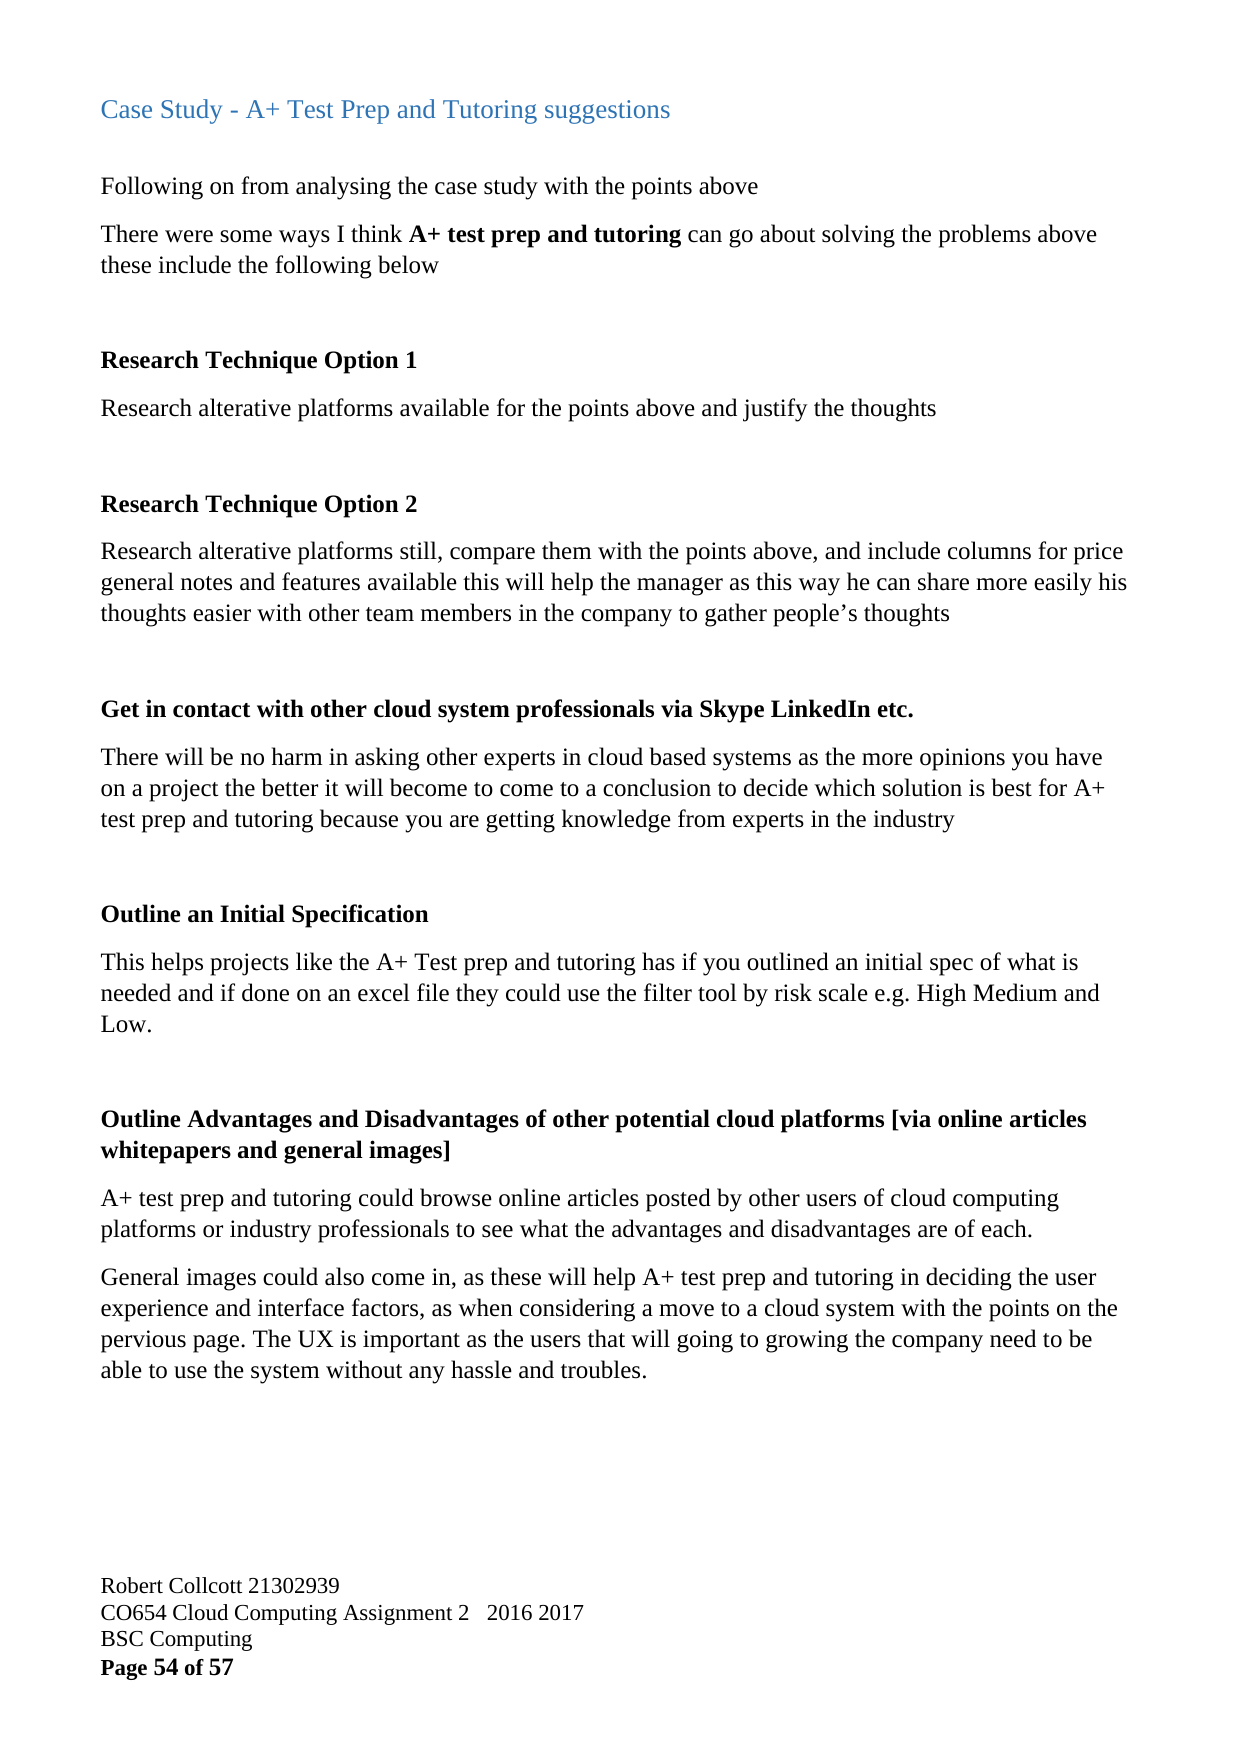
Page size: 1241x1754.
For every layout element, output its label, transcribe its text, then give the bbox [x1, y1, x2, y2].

text Research alterative platforms available for the points above and justify the thoughts [100, 393, 1134, 422]
text General images could also come in, as these will help A+ test prep and tutoring in deciding the user experience and interface factors, as when considering a move to a cloud system with the points on the pervious page. The UX is important as the users that will going to growing the company need to be able to use the system without any hassle and troubles. [100, 1262, 1134, 1384]
subtitle Case Study - A+ Test Prep and Tutoring suggestions [100, 93, 1134, 124]
text A+ test prep and tutoring could browse online articles posted by other users of cloud computing platforms or industry professionals to see what the advantages and disadvantages are of each. [100, 1183, 1134, 1243]
text Research Technique Option 2 [100, 489, 1134, 517]
text Outline an Initial Specification [100, 899, 1134, 928]
text There were some ways I think A+ test prep and tutoring can go about solving the problems above these include the following below [100, 219, 1134, 279]
text There will be no harm in asking other experts in cloud based systems as the more opinions you have on a project the better it will become to come to a conclusion to decide which solution is best for A+ test prep and tutoring because you are getting knowledge from experts in the industry [100, 742, 1134, 832]
text Research alterative platforms still, compare them with the points above, and include columns for price general notes and features available this will help the manager as this way he can share more easily his thoughts easier with other team members in the company to gather people’s thoughts [100, 536, 1134, 627]
text Following on from analysing the case study with the points above [100, 171, 1134, 200]
text This helps projects like the A+ Test prep and tutoring has if you outlined an initial spec of what is needed and if done on an excel file they could use the filter tool by risk scale e.g. High Medium and Low. [100, 947, 1134, 1038]
text Outline Advantages and Disadvantages of other potential cloud platforms [via online articles whitepapers and general images] [100, 1104, 1134, 1164]
text Research Technique Option 1 [100, 346, 1134, 374]
text Get in contact with other cloud system professionals via Skype LinkedIn etc. [100, 694, 1134, 723]
